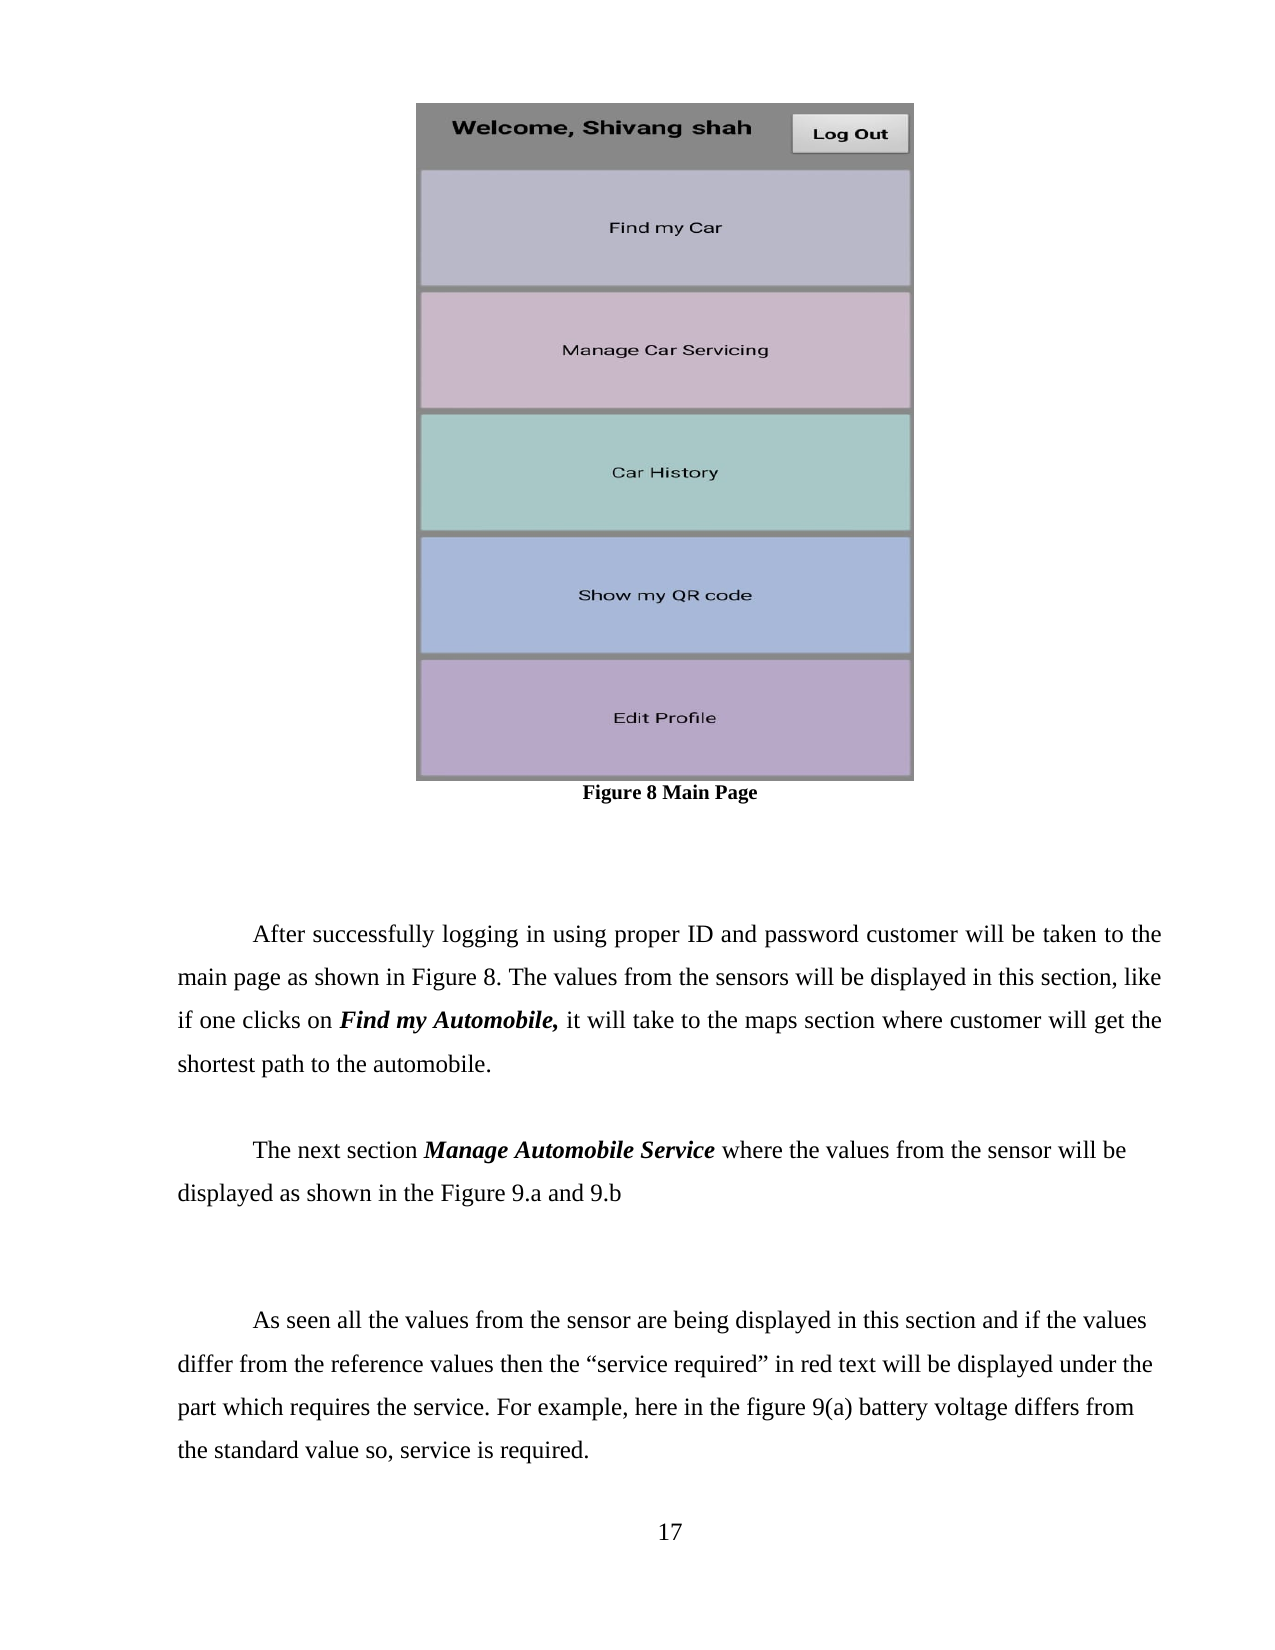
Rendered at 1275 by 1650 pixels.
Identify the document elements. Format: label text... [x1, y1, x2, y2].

text Figure 8 Main Page [177, 780, 1162, 804]
text The next section Manage Automobile Service where the values from the sensor will be displayed as shown in the Figure 9.a and 9.b [177, 1135, 1162, 1207]
text After successfully logging in using proper ID and password customer will be taken to the main page as shown in Figure 8. The values from the sensors will be displayed in this section, like if one clicks on Find my Automobile, it will take to the maps section where customer will get the shortest path to the automobile. [177, 919, 1162, 1077]
picture [416, 103, 914, 781]
text As seen all the values from the sensor are being displayed in this section and if the values differ from the reference values then the “service required” in red text will be displayed under the part which requires the service. For example, here in the figure 9(a) battery voltage differs from the standard value so, service is required. [177, 1306, 1162, 1464]
